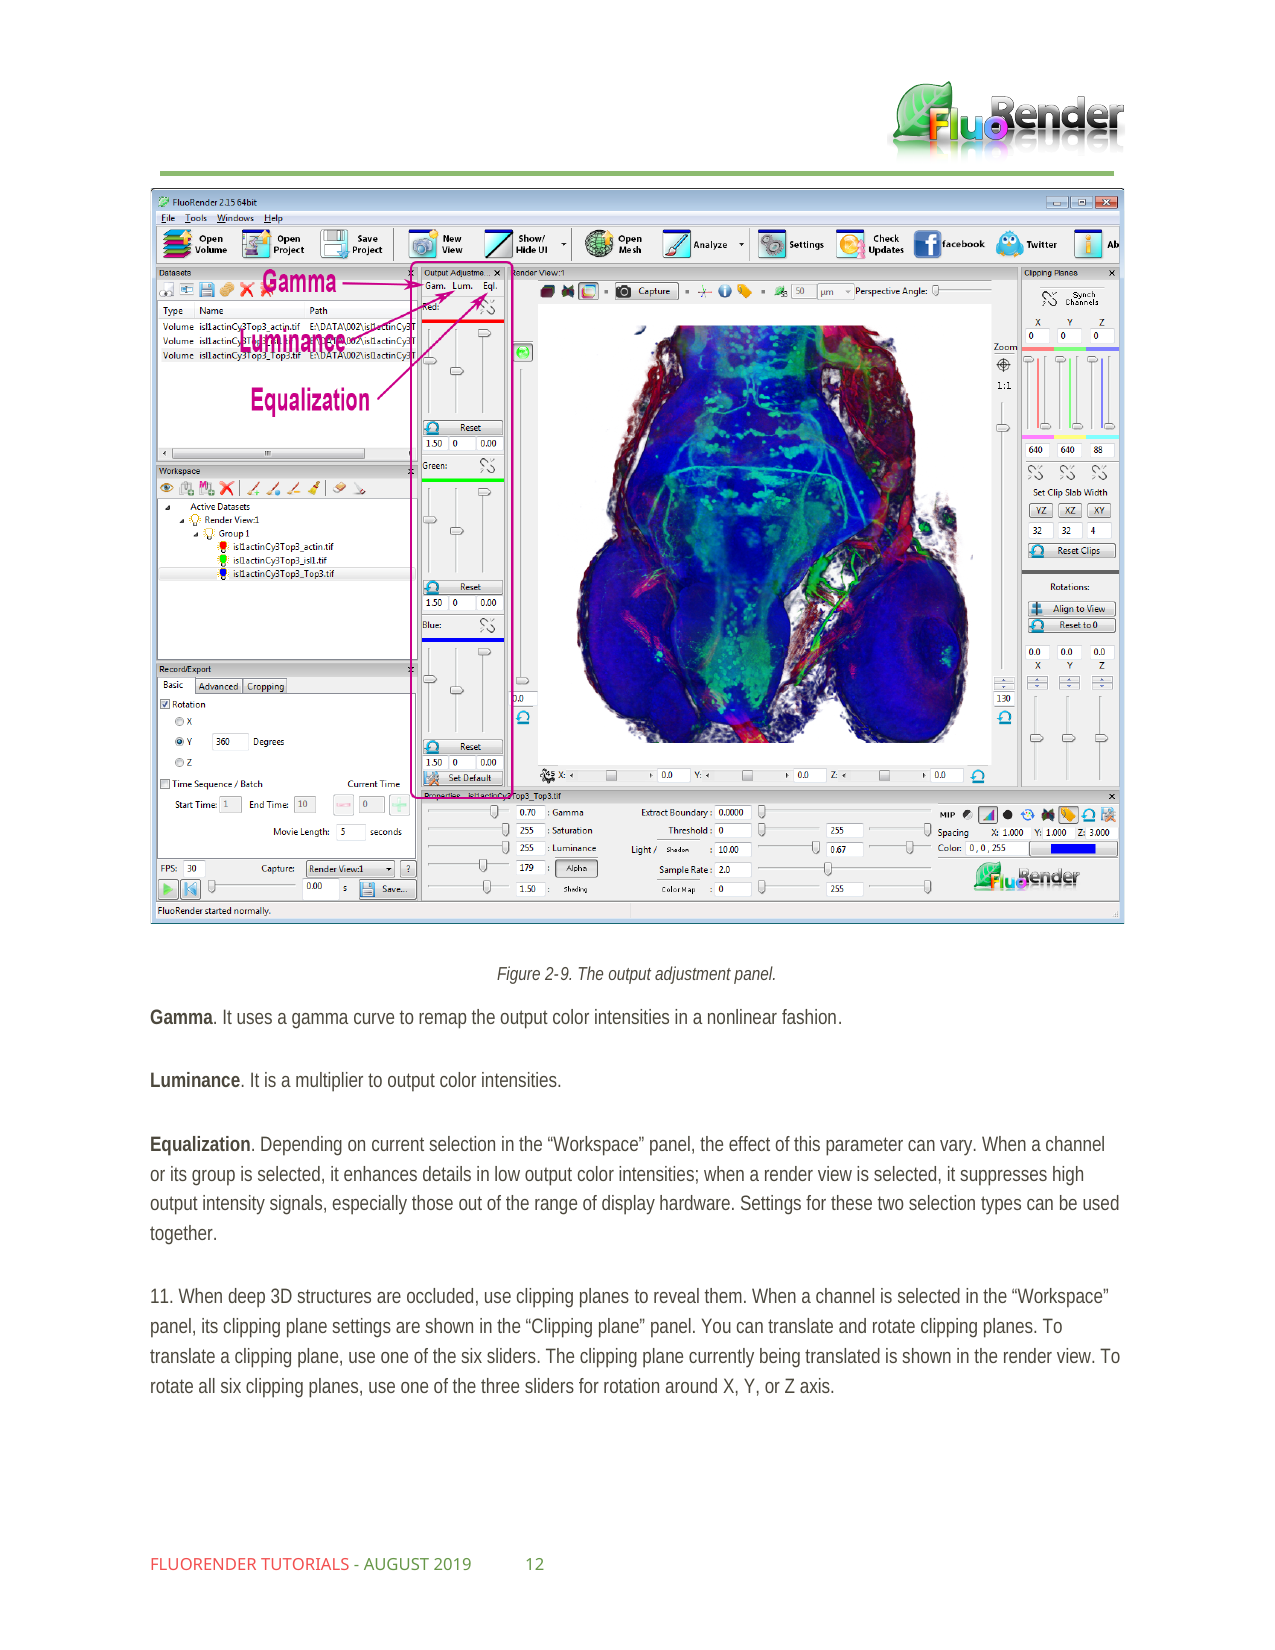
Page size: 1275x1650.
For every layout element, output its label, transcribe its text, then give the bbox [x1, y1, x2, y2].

text Luminance. It is a multiplier to output color intensities. [150, 1068, 1125, 1092]
picture [150, 188, 1125, 924]
text Gamma. It uses a gamma curve to remap the output color intensities in a nonlinear fashion. [150, 1005, 1125, 1029]
text 11. When deep 3D structures are occluded, use clipping planes to reveal them. When a channel is selected in the “Workspace” panel, its clipping plane settings are shown in the “Clipping plane” panel. You can translate and rotate clipping planes. To translate a clipping plane, use one of the six sliders. The clipping plane currently being translated is shown in the render view. To rotate all six clipping planes, use one of the three sliders for rotation around X, Y, or Z axis. [150, 1284, 1125, 1398]
text Equalization. Depending on current selection in the “Workspace” panel, the effect of this parameter can vary. When a channel or its group is selected, it enhances details in low output color intensities; when a render view is selected, it suppresses high output intensity signals, especially those out of the range of display hardware. Settings for these two selection types can be used together. [150, 1132, 1125, 1245]
picture [887, 75, 1125, 165]
